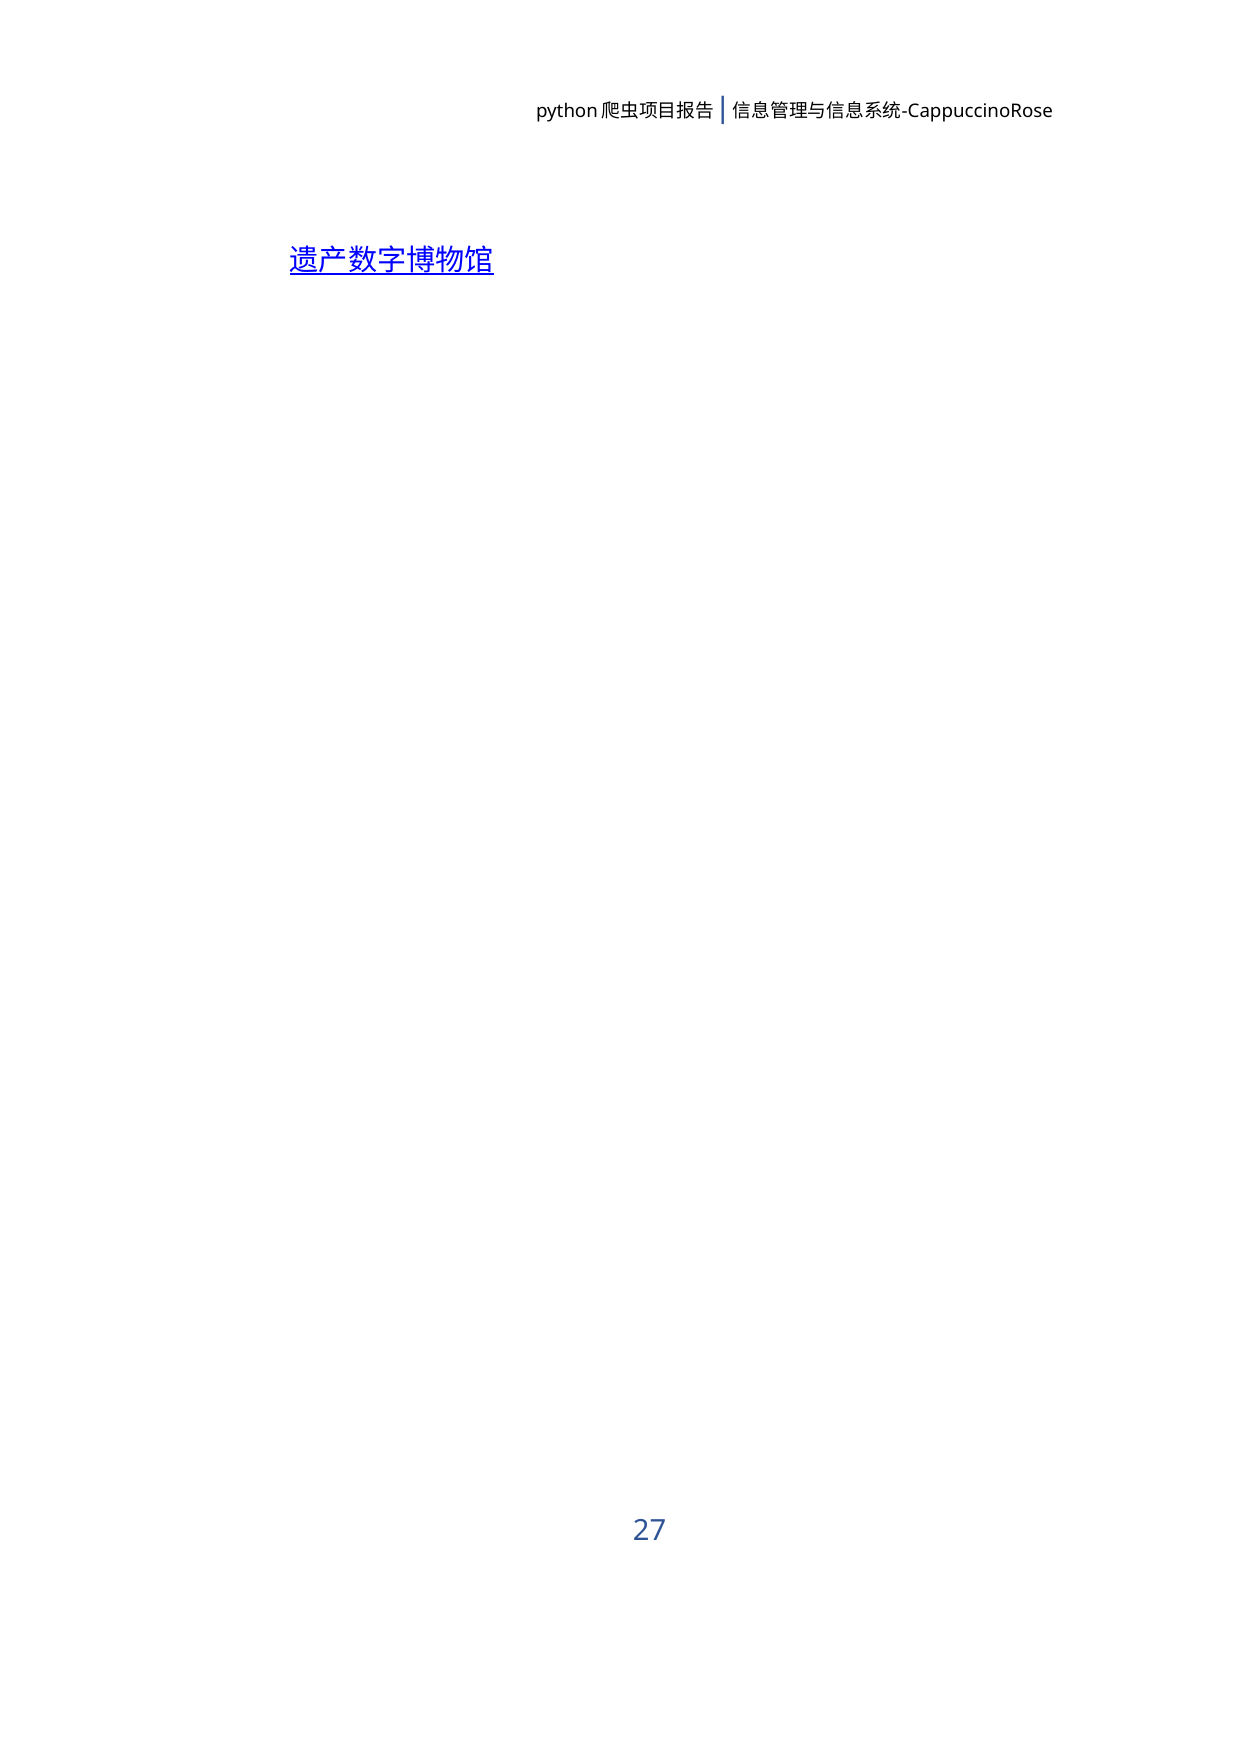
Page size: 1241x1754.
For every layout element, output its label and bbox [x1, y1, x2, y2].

list [246, 218, 1053, 297]
